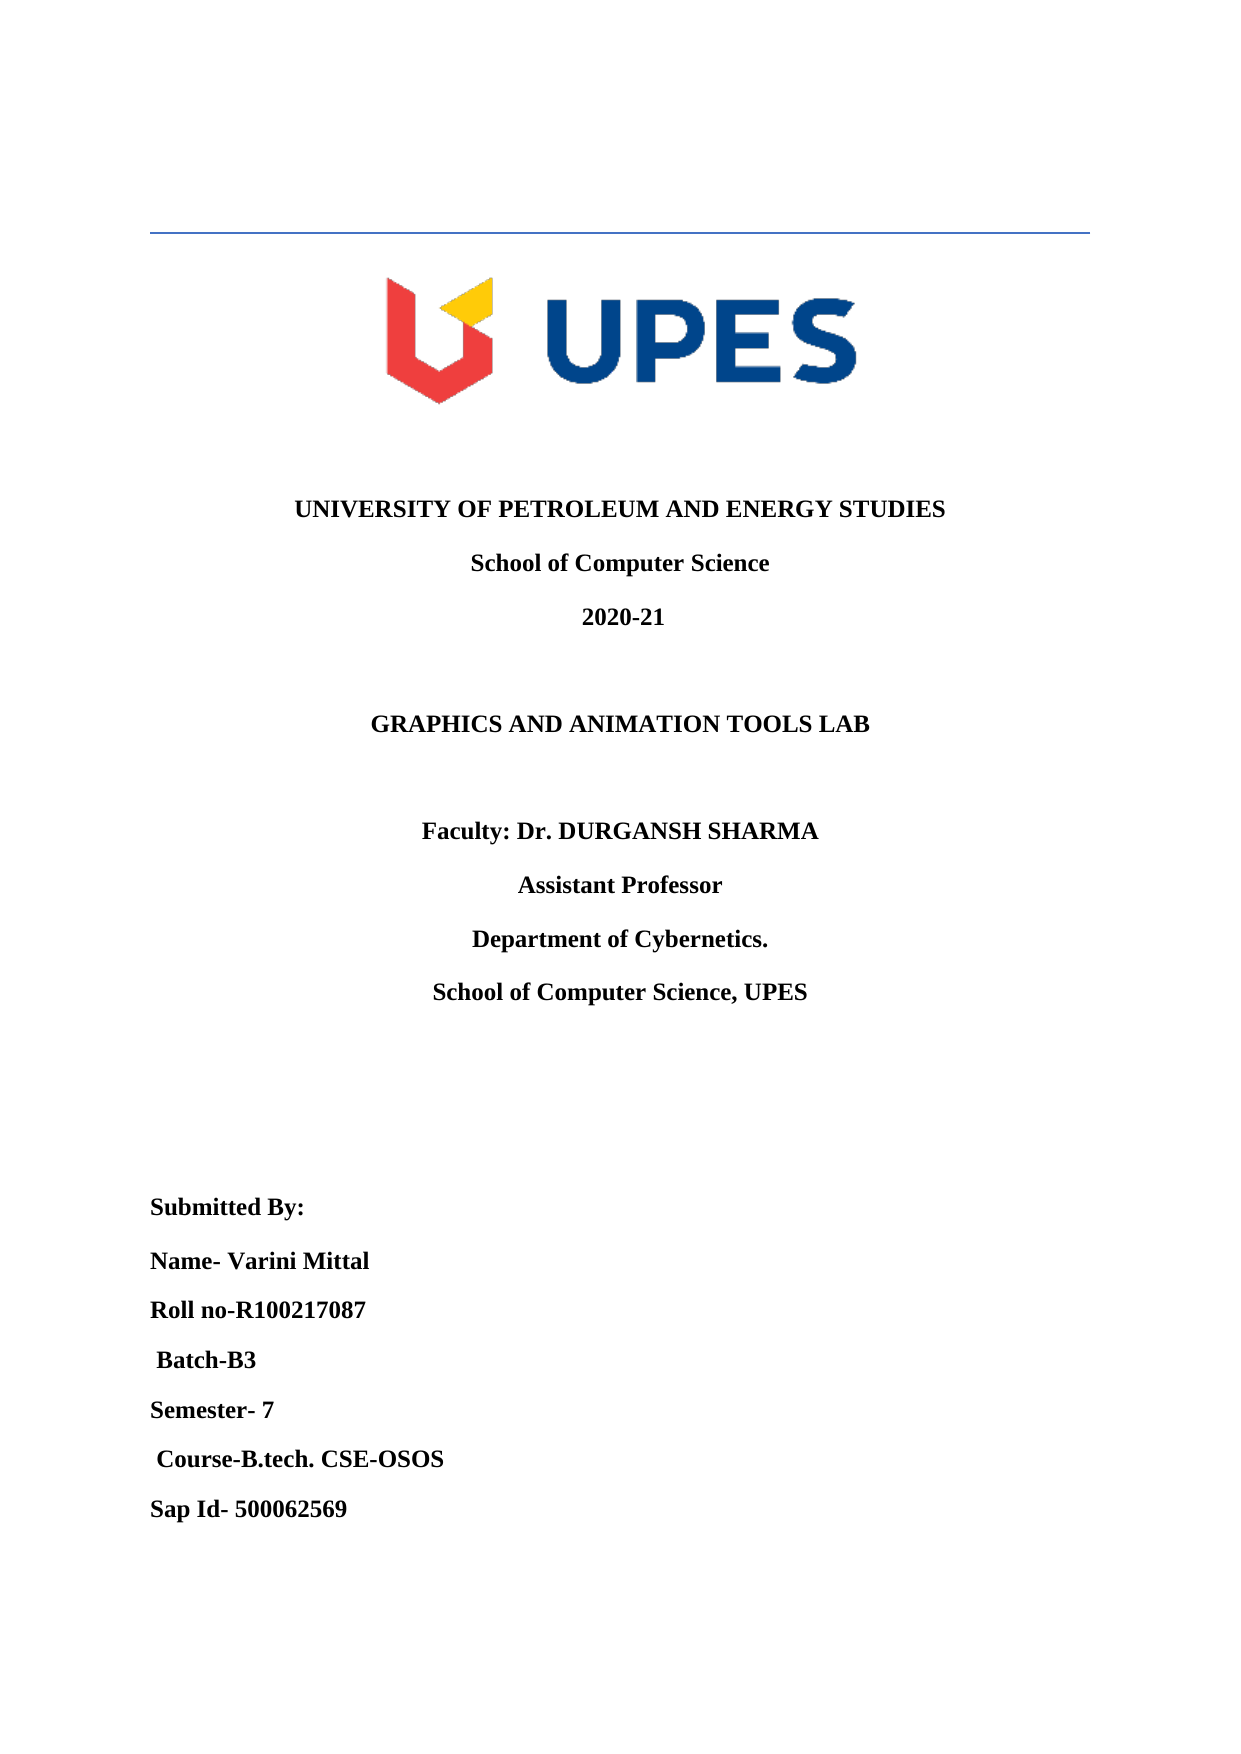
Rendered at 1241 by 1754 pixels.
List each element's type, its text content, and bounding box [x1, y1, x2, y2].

text Semester- 7 [150, 1395, 1090, 1423]
text Submitted By: [150, 1192, 1090, 1221]
text 2020-21 [150, 602, 1090, 631]
text Batch-B3 [150, 1345, 1090, 1374]
text Roll no-R100217087 [150, 1296, 1090, 1324]
text GRAPHICS AND ANIMATION TOOLS LAB [150, 709, 1090, 738]
text Sap Id- 500062569 [150, 1494, 1090, 1523]
text Faculty: Dr. DURGANSH SHARMA [150, 816, 1090, 845]
picture [363, 265, 878, 416]
text Assistant Professor [150, 870, 1090, 898]
text UNIVERSITY OF PETROLEUM AND ENERGY STUDIES [150, 494, 1090, 523]
text Department of Cybernetics. [150, 924, 1090, 952]
text Name- Varini Mittal [150, 1246, 1090, 1275]
text School of Computer Science [150, 548, 1090, 577]
text School of Computer Science, UPES [150, 977, 1090, 1006]
text Course-B.tech. CSE-OSOS [150, 1444, 1090, 1473]
